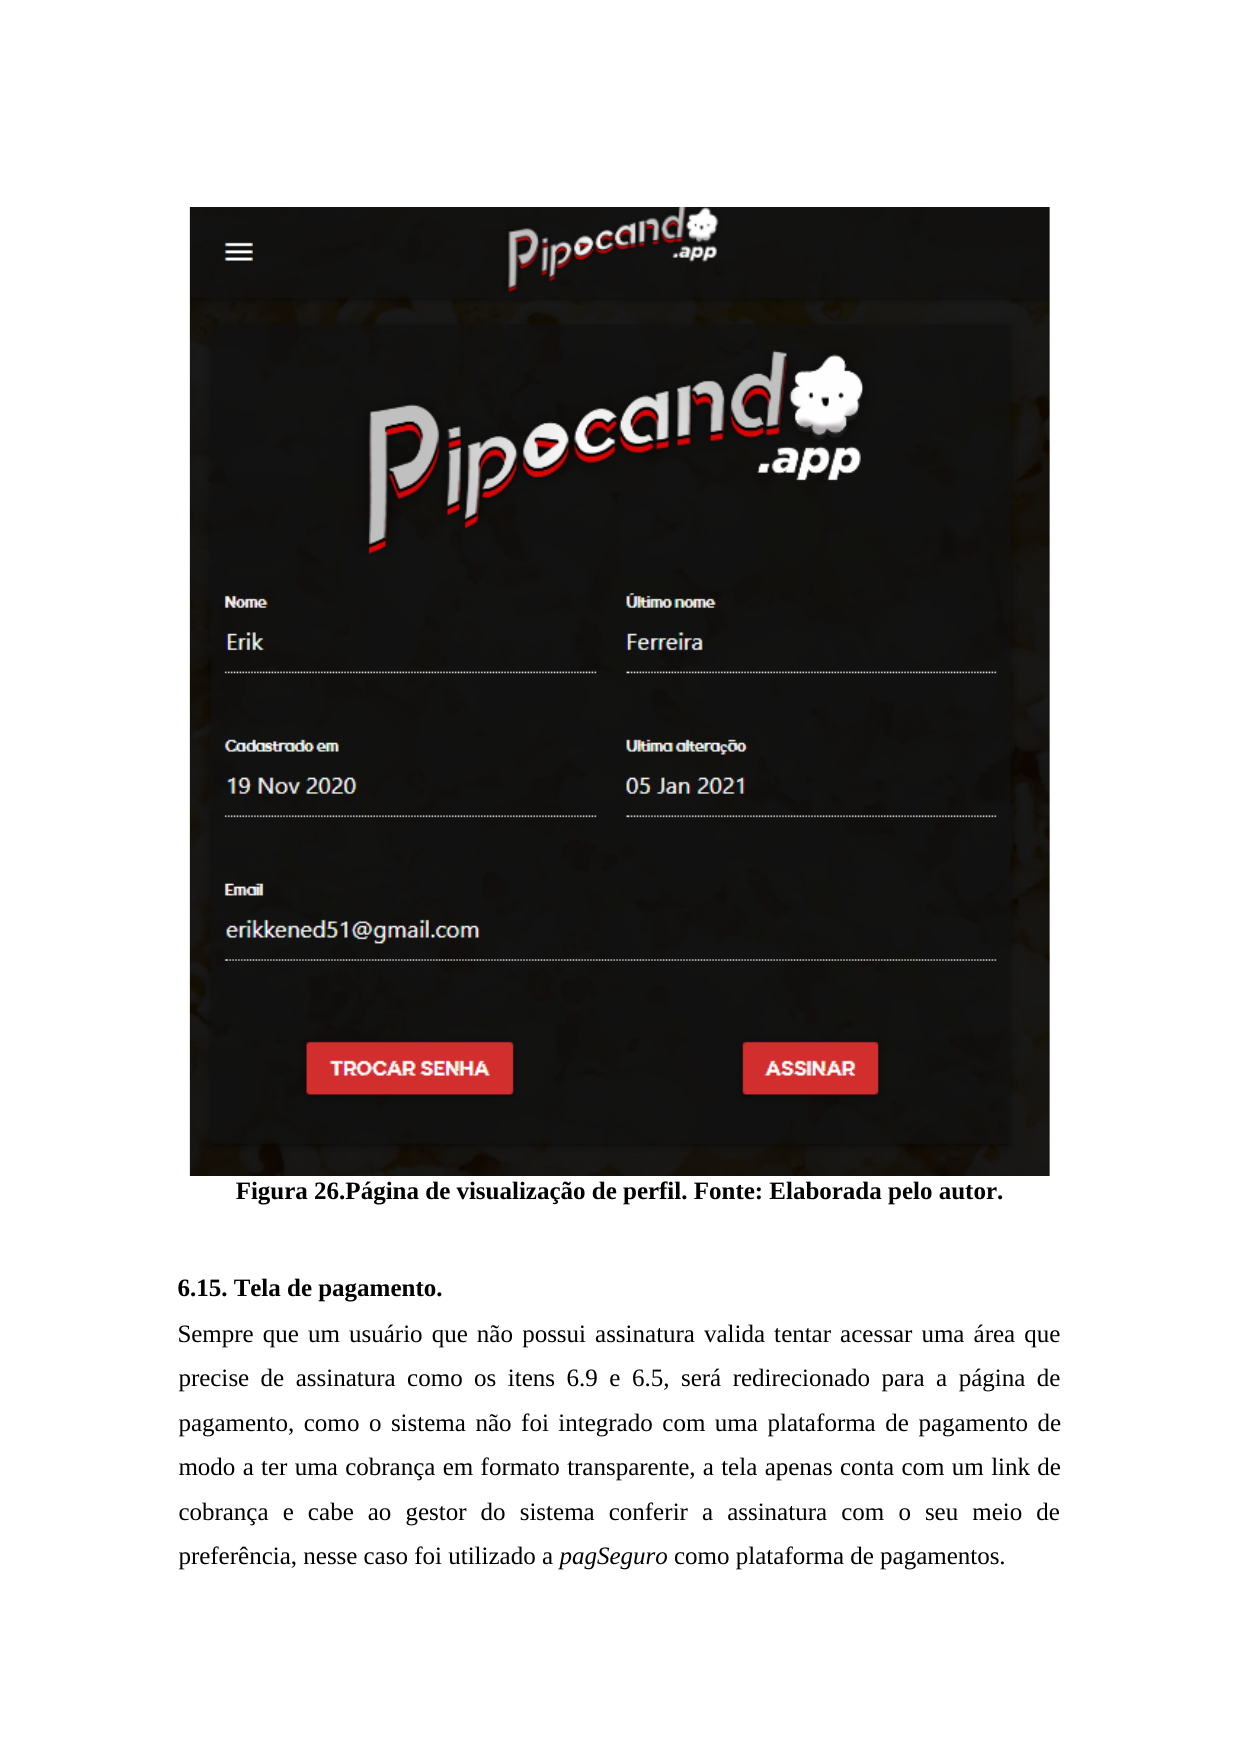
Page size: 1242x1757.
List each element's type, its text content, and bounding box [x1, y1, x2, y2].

picture [189, 207, 1050, 1176]
subtitle 6.15. Tela de pagamento. [177, 1273, 1063, 1302]
text Figura 26.Página de visualização de perfil. Fonte: Elaborada pelo autor. [177, 1176, 1062, 1205]
text Sempre que um usuário que não possui assinatura valida tentar acessar uma área que precise de assinatura como os itens 6.9 e 6.5, será redirecionado para a página de pagamento, como o sistema não foi integrado com uma plataforma de pagamento de modo a ter uma cobrança em formato transparente, a tela apenas conta com um link de cobrança e cabe ao gestor do sistema conferir a assinatura com o seu meio de preferência, nesse caso foi utilizado a pagSeguro como plataforma de pagamentos. [177, 1319, 1062, 1570]
